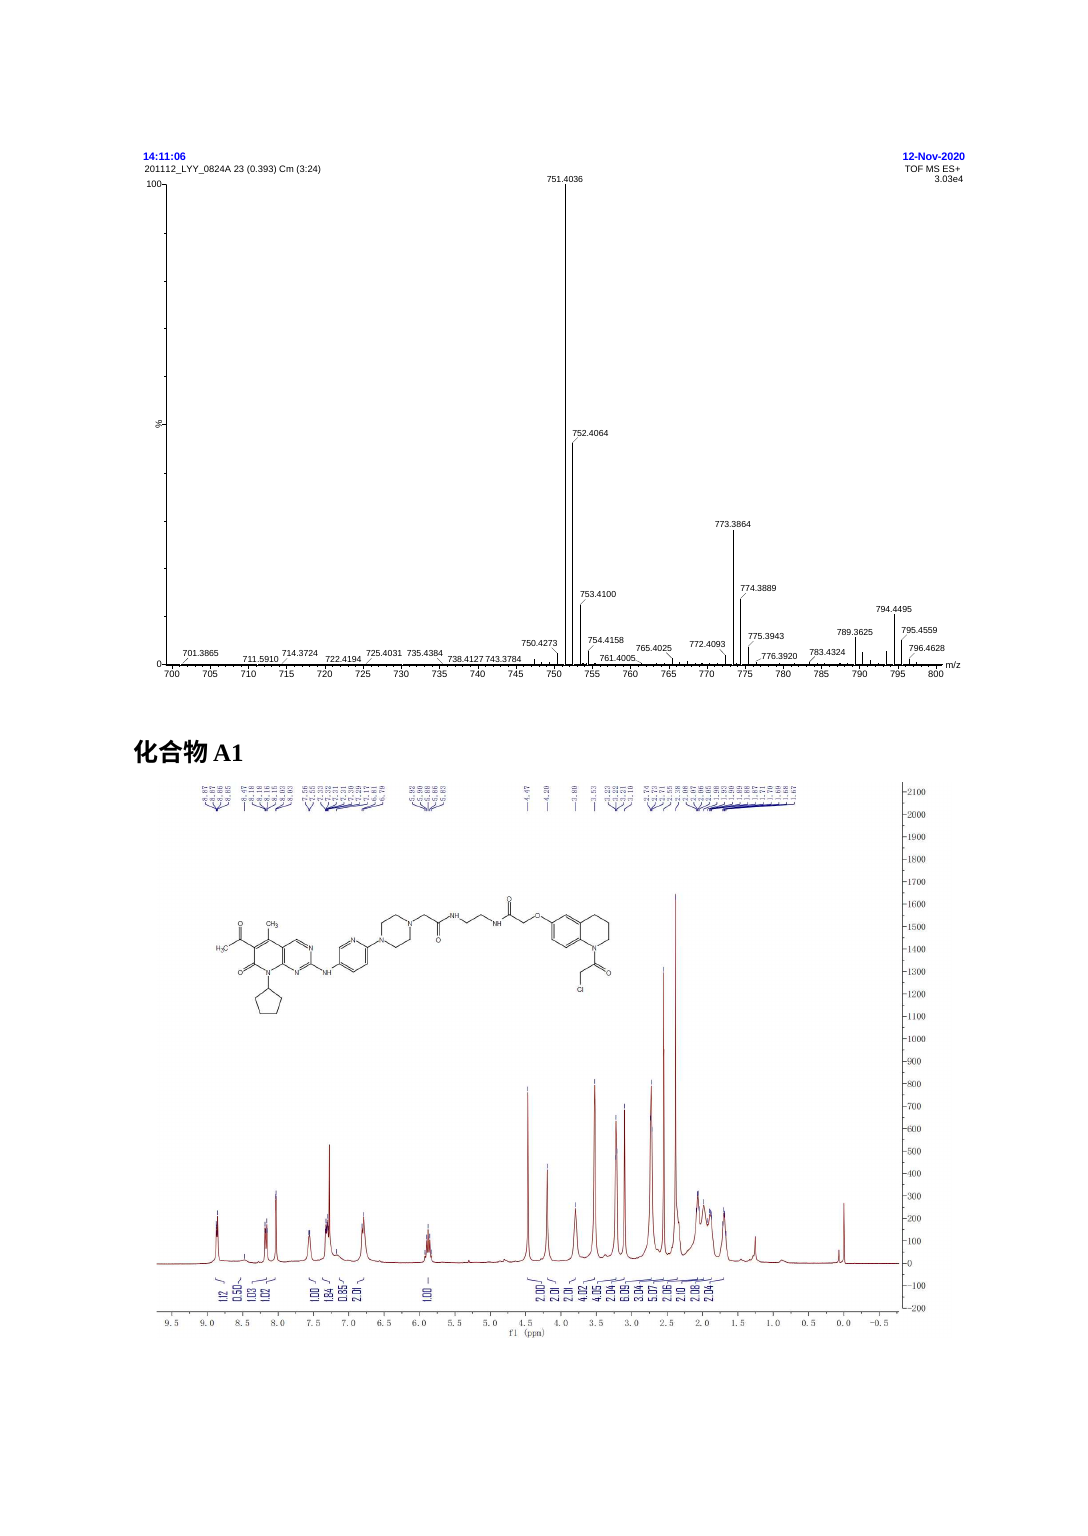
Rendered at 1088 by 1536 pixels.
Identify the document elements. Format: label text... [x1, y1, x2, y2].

picture [156, 782, 952, 1338]
text 化合物A1 [133, 718, 975, 783]
